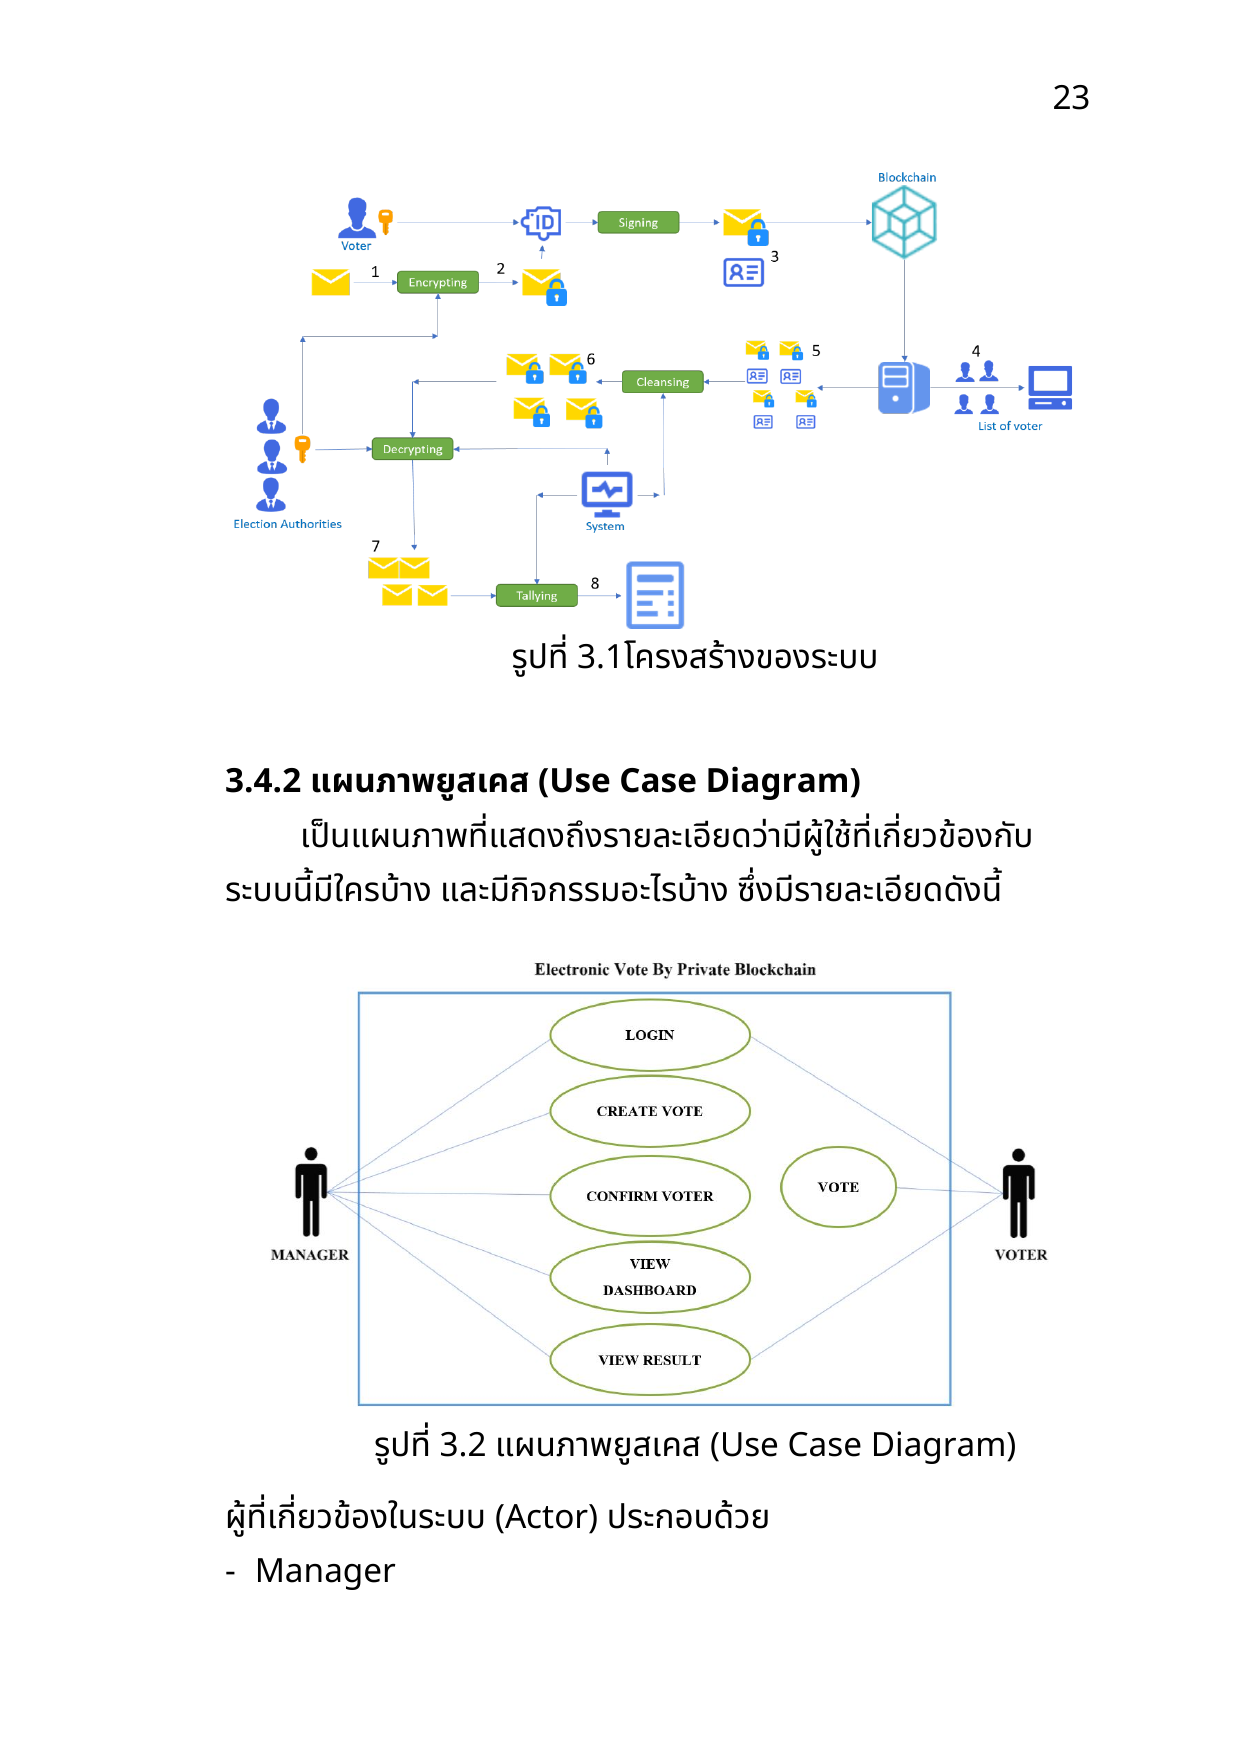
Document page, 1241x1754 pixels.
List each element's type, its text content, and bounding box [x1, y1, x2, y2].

picture [225, 164, 1076, 629]
text รูปที่ 3.1โครงสร้างของระบบ [300, 632, 1090, 683]
text ผู้ที่เกี่ยวข้องในระบบ (Actor) ประกอบด้วย [225, 1492, 1090, 1543]
subtitle 3.4.2 แผนภาพยูสเคส (Use Case Diagram) [225, 757, 1090, 808]
list Manager [225, 1547, 1090, 1592]
text รูปที่ 3.2 แผนภาพยูสเคส (Use Case Diagram) [300, 1421, 1090, 1472]
text เป็นแผนภาพที่แสดงถึงรายละเอียดว่ามีผู้ใช้ที่เกี่ยวข้องกับระบบนี้มีใครบ้าง และมีกิจกรรมอะไรบ้าง ซึ่งมีรายละเอียดดังนี้ [225, 812, 1090, 916]
picture [225, 920, 1091, 1418]
